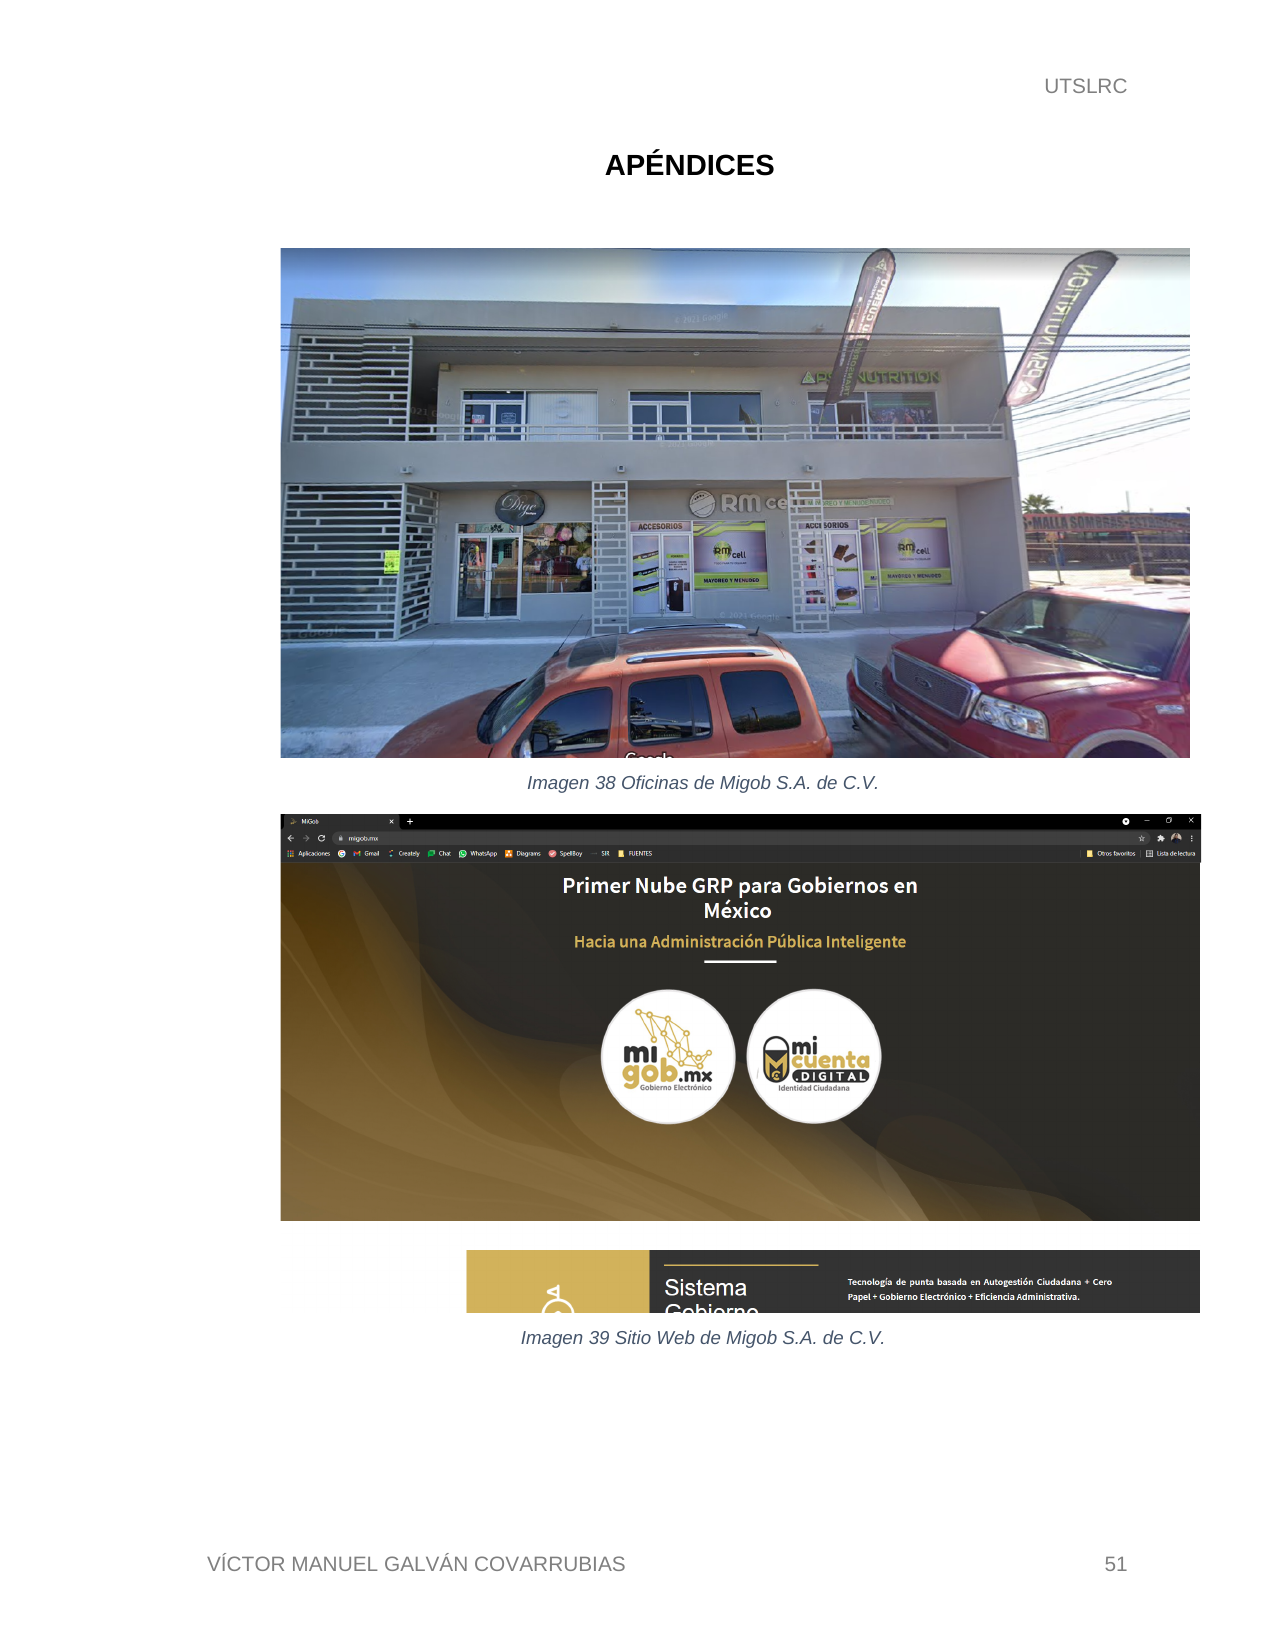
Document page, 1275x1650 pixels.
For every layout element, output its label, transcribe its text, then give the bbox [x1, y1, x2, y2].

text Imagen 39 Sitio Web de Migob S.A. de C.V. [207, 1327, 1127, 1348]
picture [280, 248, 1190, 758]
text Imagen 38 Oficinas de Migob S.A. de C.V. [207, 772, 1127, 793]
picture [280, 814, 1202, 1313]
subtitle APÉNDICES [252, 148, 1127, 181]
